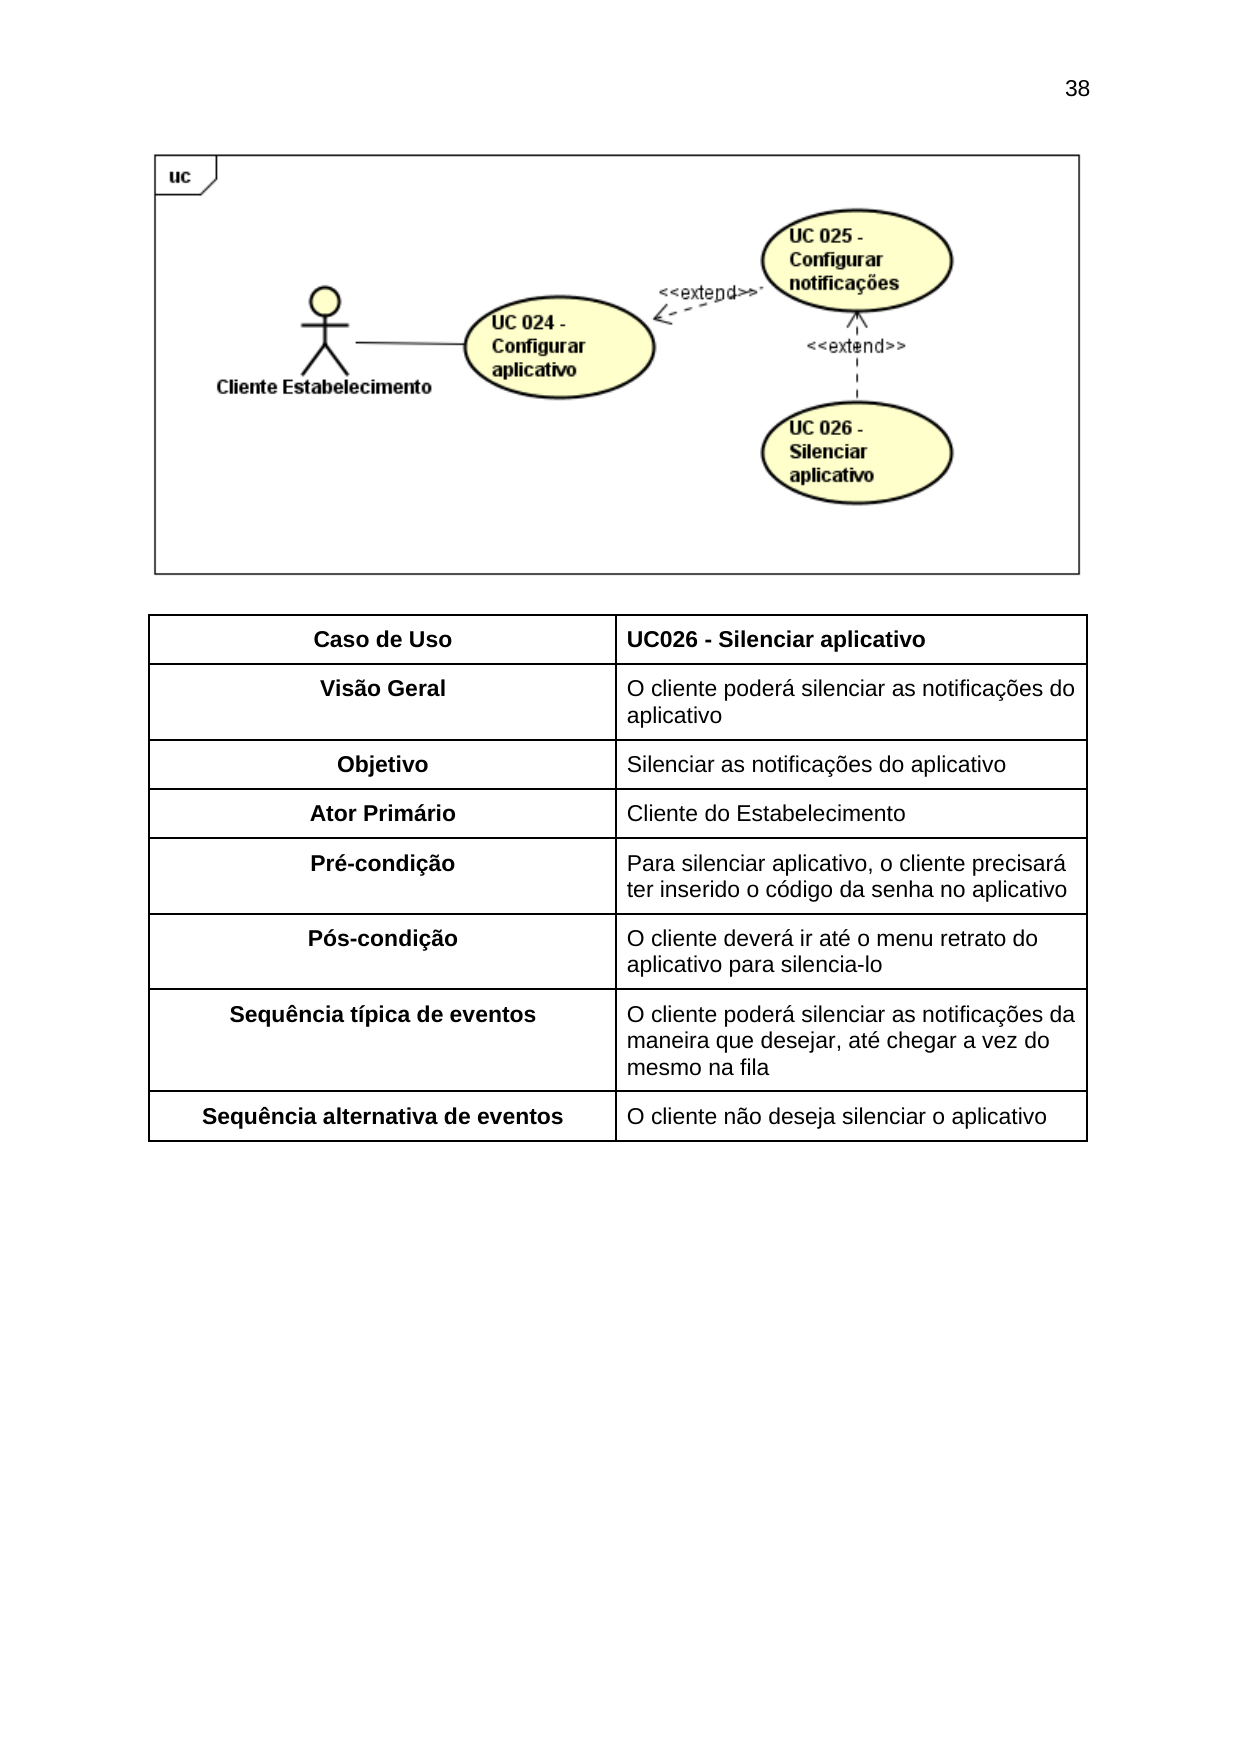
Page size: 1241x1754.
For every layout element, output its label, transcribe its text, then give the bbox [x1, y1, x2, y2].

picture [150, 150, 1083, 580]
table_cell O cliente poderá silenciar as notificações do aplicativo [617, 665, 1086, 738]
table_cell Objetivo [150, 741, 615, 788]
table_header Caso de Uso [150, 616, 615, 663]
table_cell Sequência alternativa de eventos [150, 1092, 615, 1139]
table_header UC026 - Silenciar aplicativo [617, 616, 1086, 663]
table_cell Ator Primário [150, 790, 615, 837]
table_cell Silenciar as notificações do aplicativo [617, 741, 1086, 788]
table_cell Pré-condição [150, 839, 615, 913]
table_cell O cliente poderá silenciar as notificações da maneira que desejar, até chegar a vez do mesmo na fila [617, 990, 1086, 1090]
table_cell O cliente não deseja silenciar o aplicativo [617, 1092, 1086, 1139]
table_cell Sequência típica de eventos [150, 990, 615, 1090]
table_cell O cliente deverá ir até o menu retrato do aplicativo para silencia-lo [617, 915, 1086, 988]
table_cell Visão Geral [150, 665, 615, 738]
table_cell Pós-condição [150, 915, 615, 988]
table_cell Cliente do Estabelecimento [617, 790, 1086, 837]
table_cell Para silenciar aplicativo, o cliente precisará ter inserido o código da senha no aplicativo [617, 839, 1086, 913]
